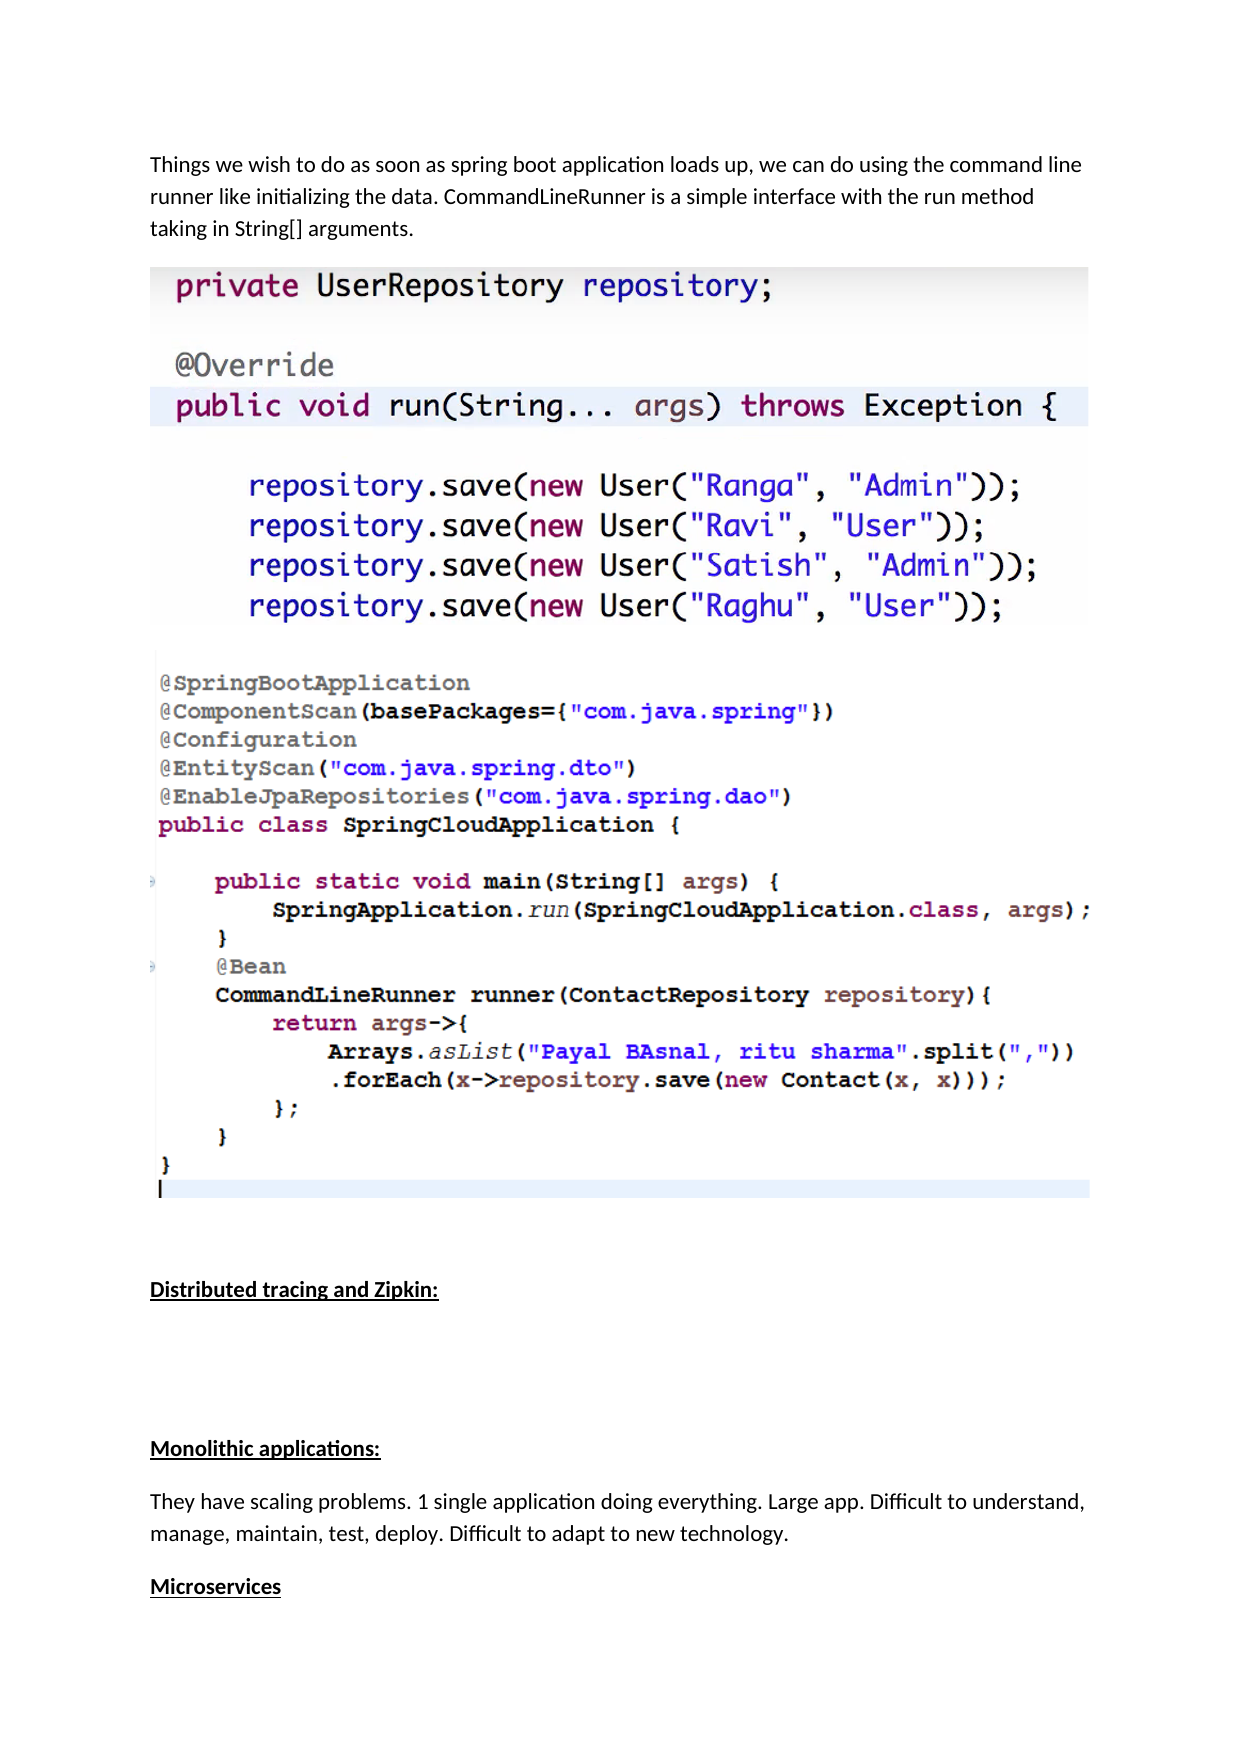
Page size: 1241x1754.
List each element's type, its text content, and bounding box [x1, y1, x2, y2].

text They have scaling problems. 1 single application doing everything. Large app. Difficult to understand, manage, maintain, test, deploy. Difficult to adapt to new technology. [150, 1487, 1090, 1547]
text Monolithic applications: [150, 1434, 1090, 1462]
text Microservices [150, 1572, 1090, 1601]
picture [150, 267, 1089, 625]
text Things we wish to do as soon as spring boot application loads up, we can do using the command line runner like initializing the data. CommandLineRunner is a simple interface with the run method taking in String[] arguments. [150, 150, 1090, 242]
picture [150, 650, 1090, 1198]
text Distributed tracing and Zipkin: [150, 1275, 1090, 1303]
